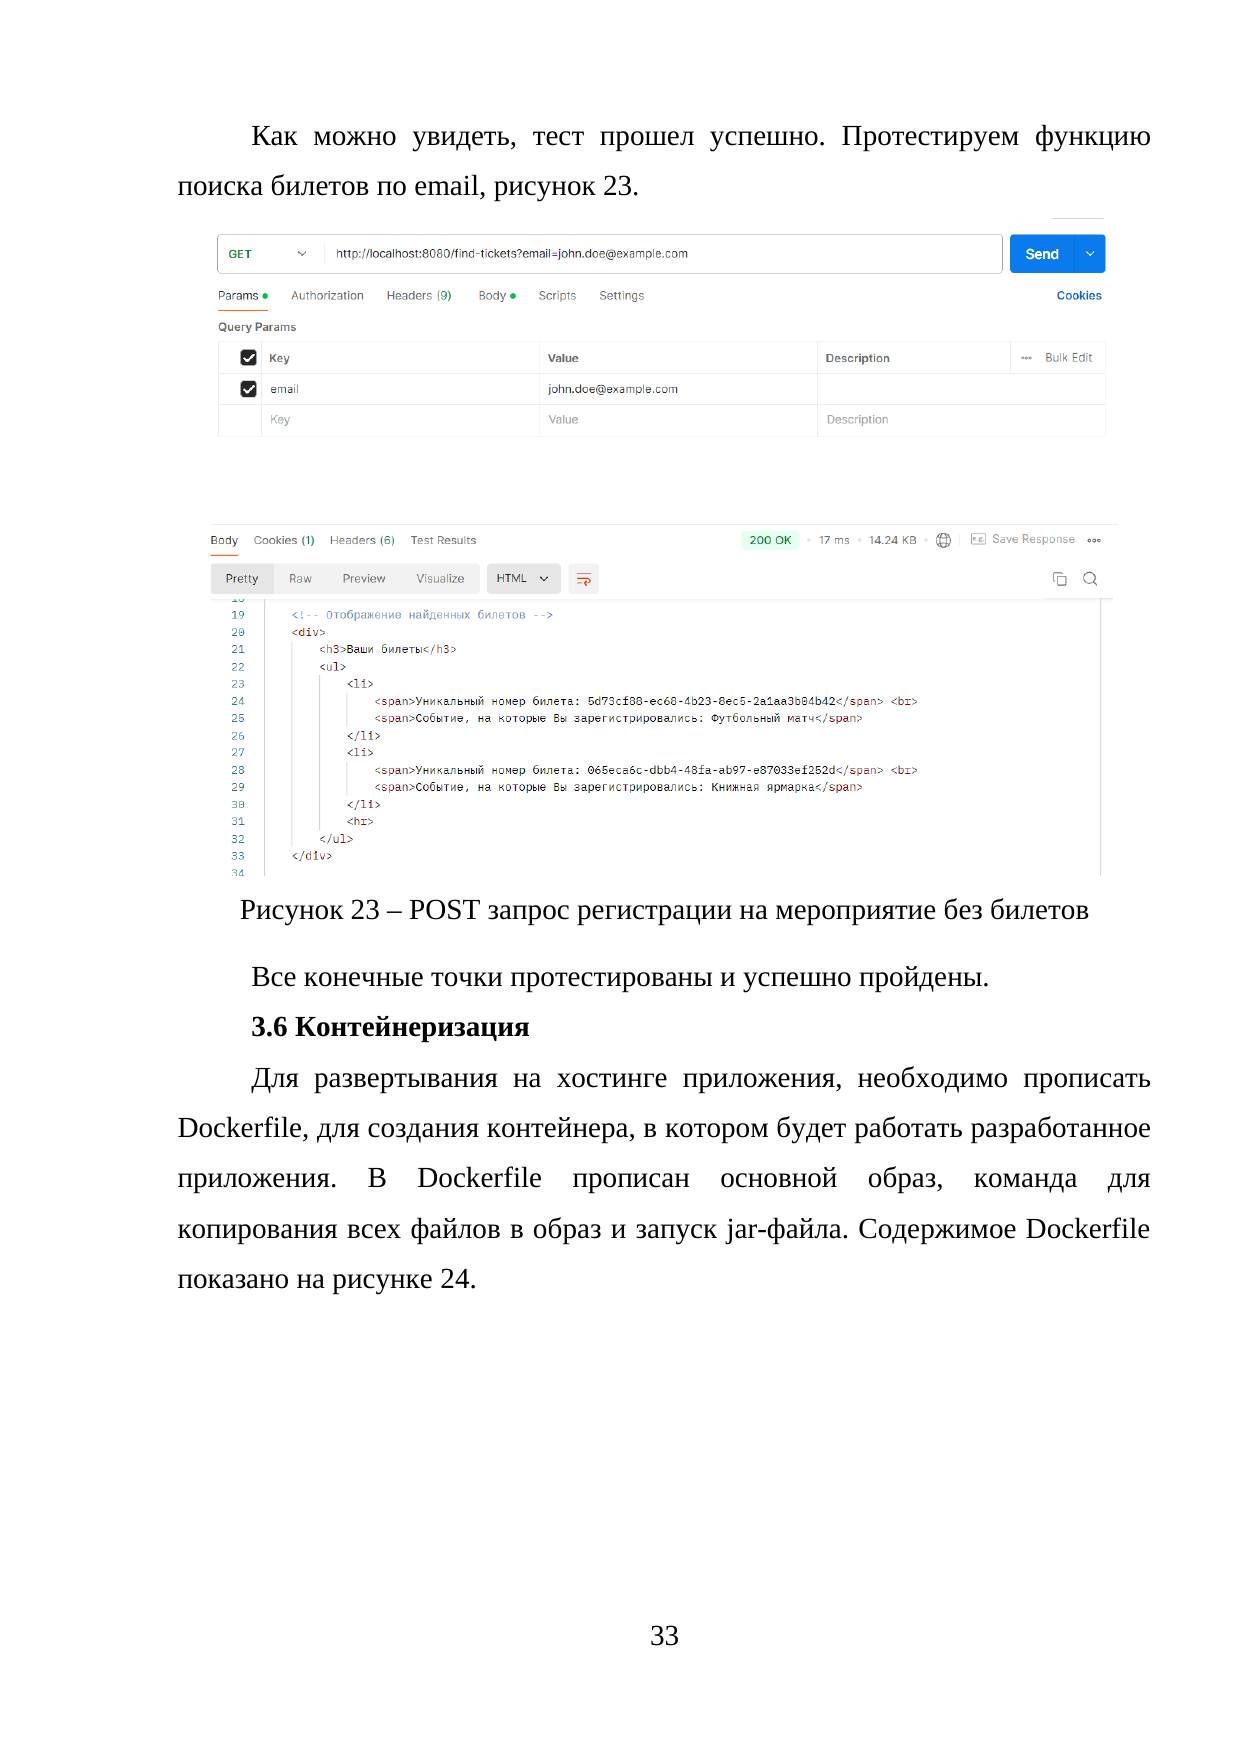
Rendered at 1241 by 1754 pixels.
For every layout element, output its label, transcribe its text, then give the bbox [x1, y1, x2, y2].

text Для развертывания на хостинге приложения, необходимо прописать Dockerfile, для создания контейнера, в котором будет работать разработанное приложения. В Dockerfile прописан основной образ, команда для копирования всех файлов в образ и запуск jar-файла. Содержимое Dockerfile показано на рисунке 24. [177, 1060, 1152, 1295]
text 3.6 Контейнеризация [177, 1009, 1152, 1043]
text Все конечные точки протестированы и успешно пройдены. [177, 959, 1152, 993]
text Рисунок 23 – POST запрос регистрации на мероприятие без билетов [177, 892, 1152, 926]
picture [210, 218, 1118, 876]
text Как можно увидеть, тест прошел успешно. Протестируем функцию поиска билетов по email, рисунок 23. [177, 118, 1152, 202]
